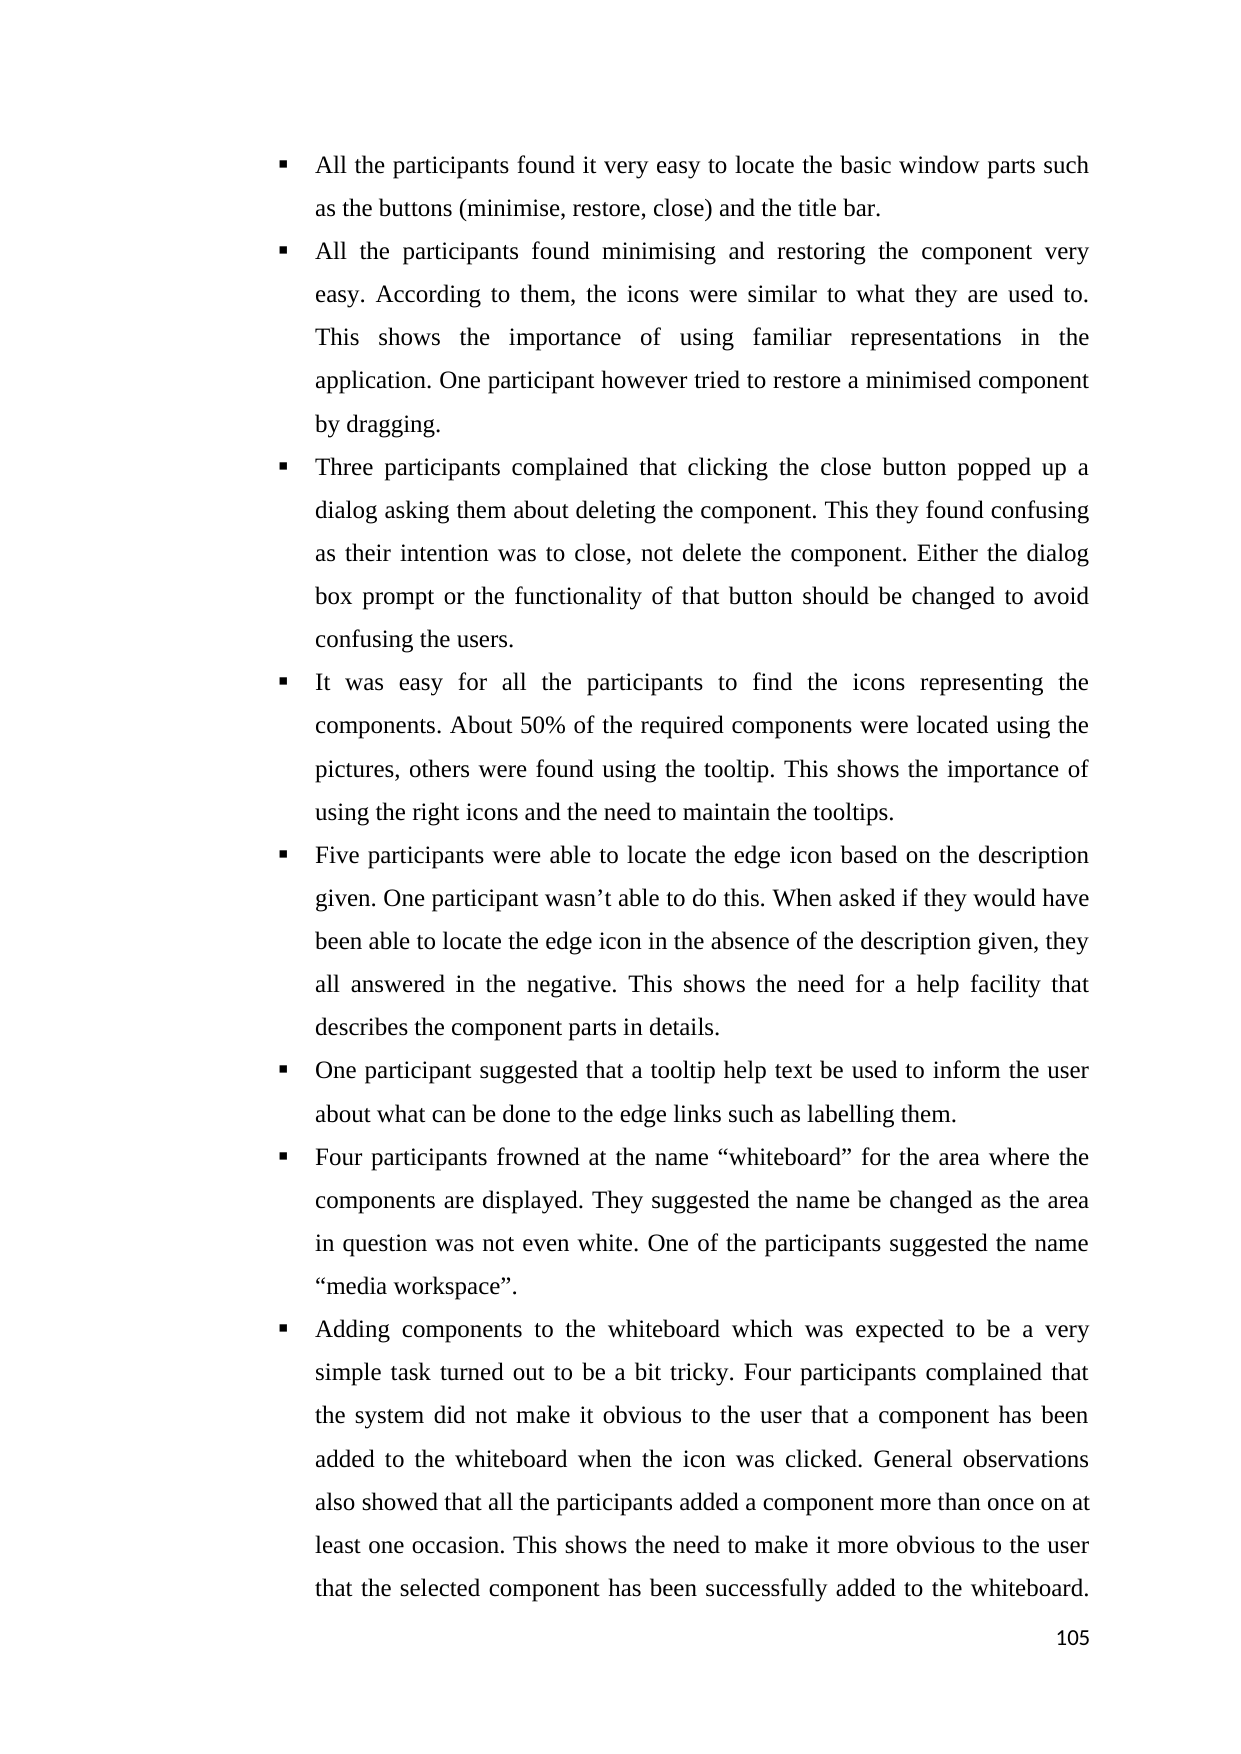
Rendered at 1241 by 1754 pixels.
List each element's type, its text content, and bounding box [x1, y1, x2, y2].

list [277, 1314, 1090, 1602]
list It was easy for all the participants to find the icons representing the components. About 50% of the required components were located using the pictures, others were found using the tooltip. This shows the importance of using the right icons and the need to maintain the tooltips. [277, 667, 1090, 826]
list All the participants found it very easy to locate the basic window parts such as the buttons (minimise, restore, close) and the title bar. [277, 150, 1090, 222]
list Four participants frowned at the name “whiteboard” for the area where the components are displayed. They suggested the name be changed as the area in question was not even white. One of the participants suggested the name “media workspace”. [277, 1142, 1090, 1300]
list Five participants were able to locate the edge icon based on the description given. One participant wasn’t able to do this. When asked if they would have been able to locate the edge icon in the absence of the description given, they all answered in the negative. This shows the need for a help facility that describes the component parts in details. [277, 840, 1090, 1041]
list All the participants found minimising and restoring the component very easy. According to them, the icons were similar to what they are used to. This shows the importance of using familiar representations in the application. One participant however tried to restore a minimised component by dragging. [277, 236, 1090, 437]
list Three participants complained that clicking the close button popped up a dialog asking them about deleting the component. This they found confusing as their intention was to close, not delete the component. Either the dialog box prompt or the functionality of that button should be changed to avoid confusing the users. [277, 452, 1090, 653]
list One participant suggested that a tooltip help text be used to inform the user about what can be done to the edge links such as labelling them. [277, 1056, 1090, 1127]
